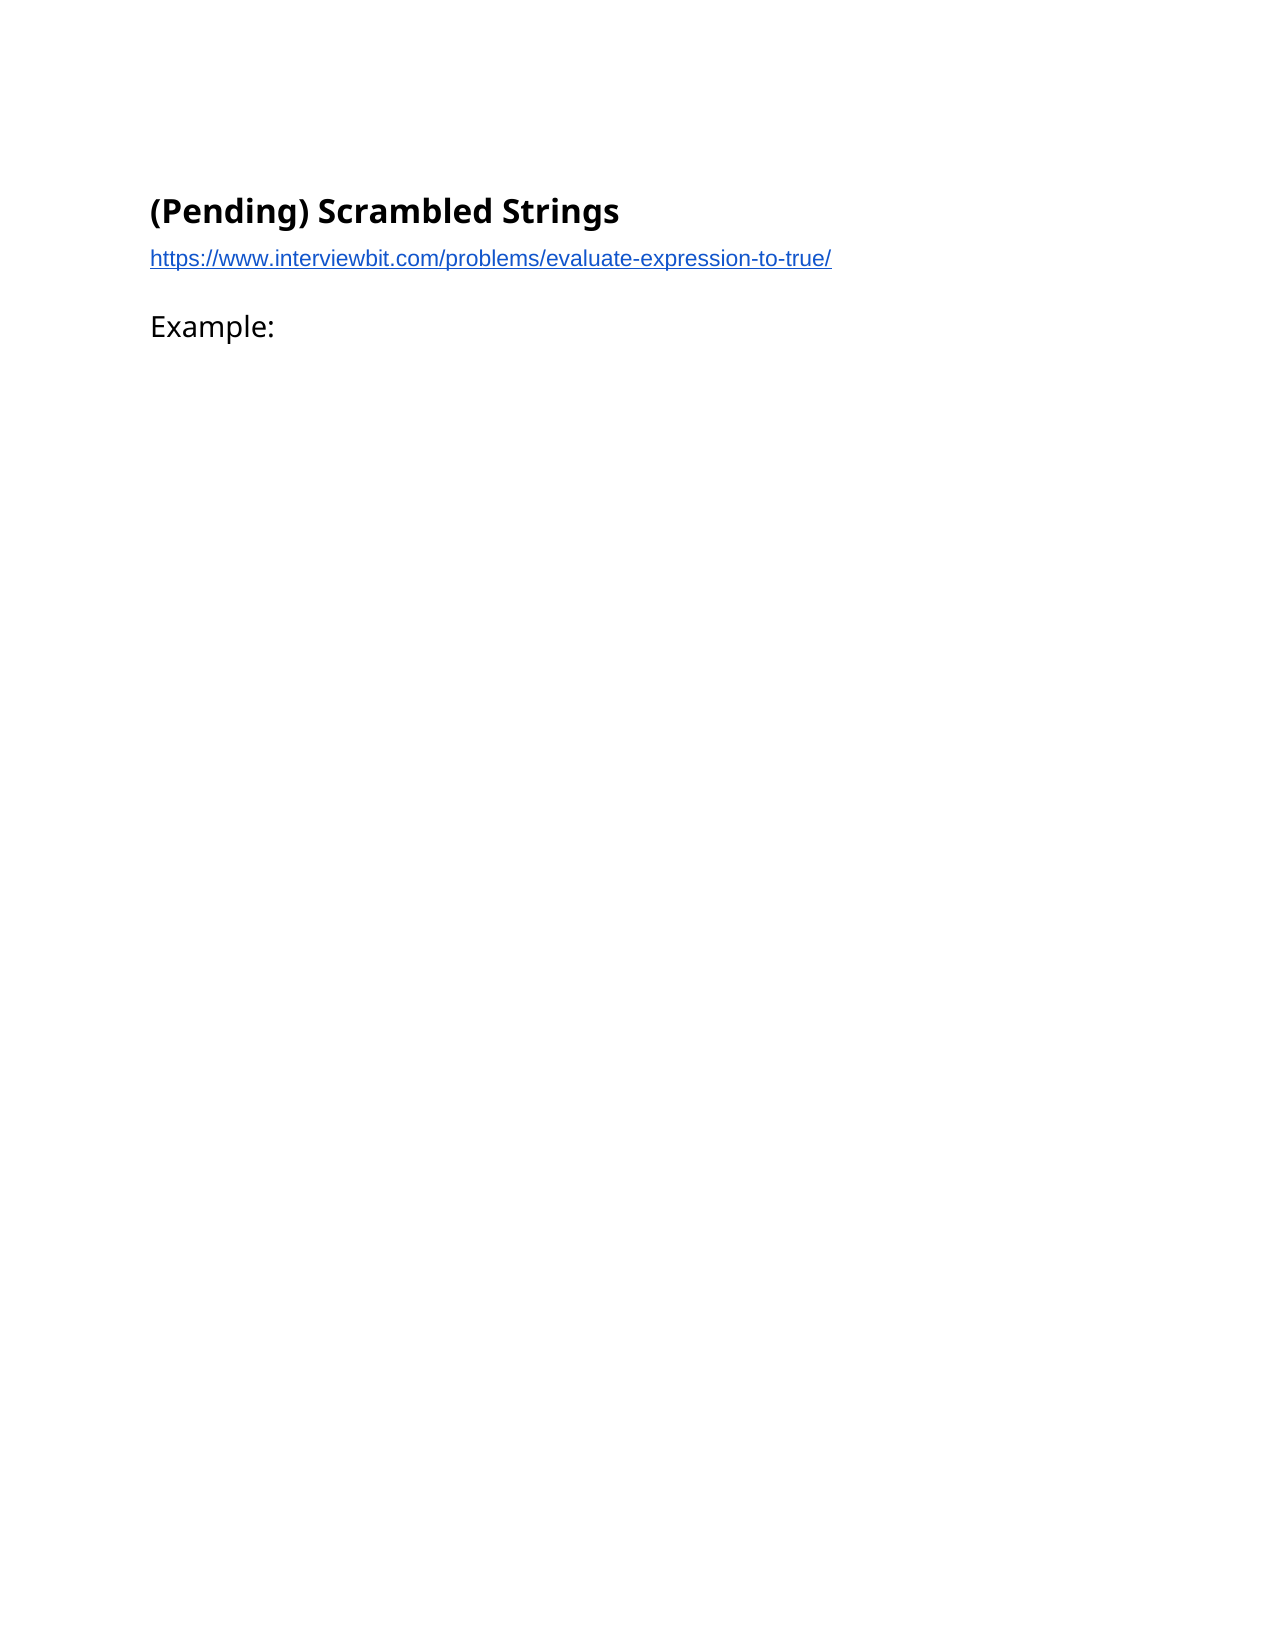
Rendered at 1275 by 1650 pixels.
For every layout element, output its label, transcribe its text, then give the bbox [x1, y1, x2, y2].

subtitle (Pending) Scrambled Strings [150, 187, 1125, 233]
text https://www.interviewbit.com/problems/evaluate-expression-to-true/ [150, 245, 1125, 272]
text Example: [150, 306, 1125, 346]
